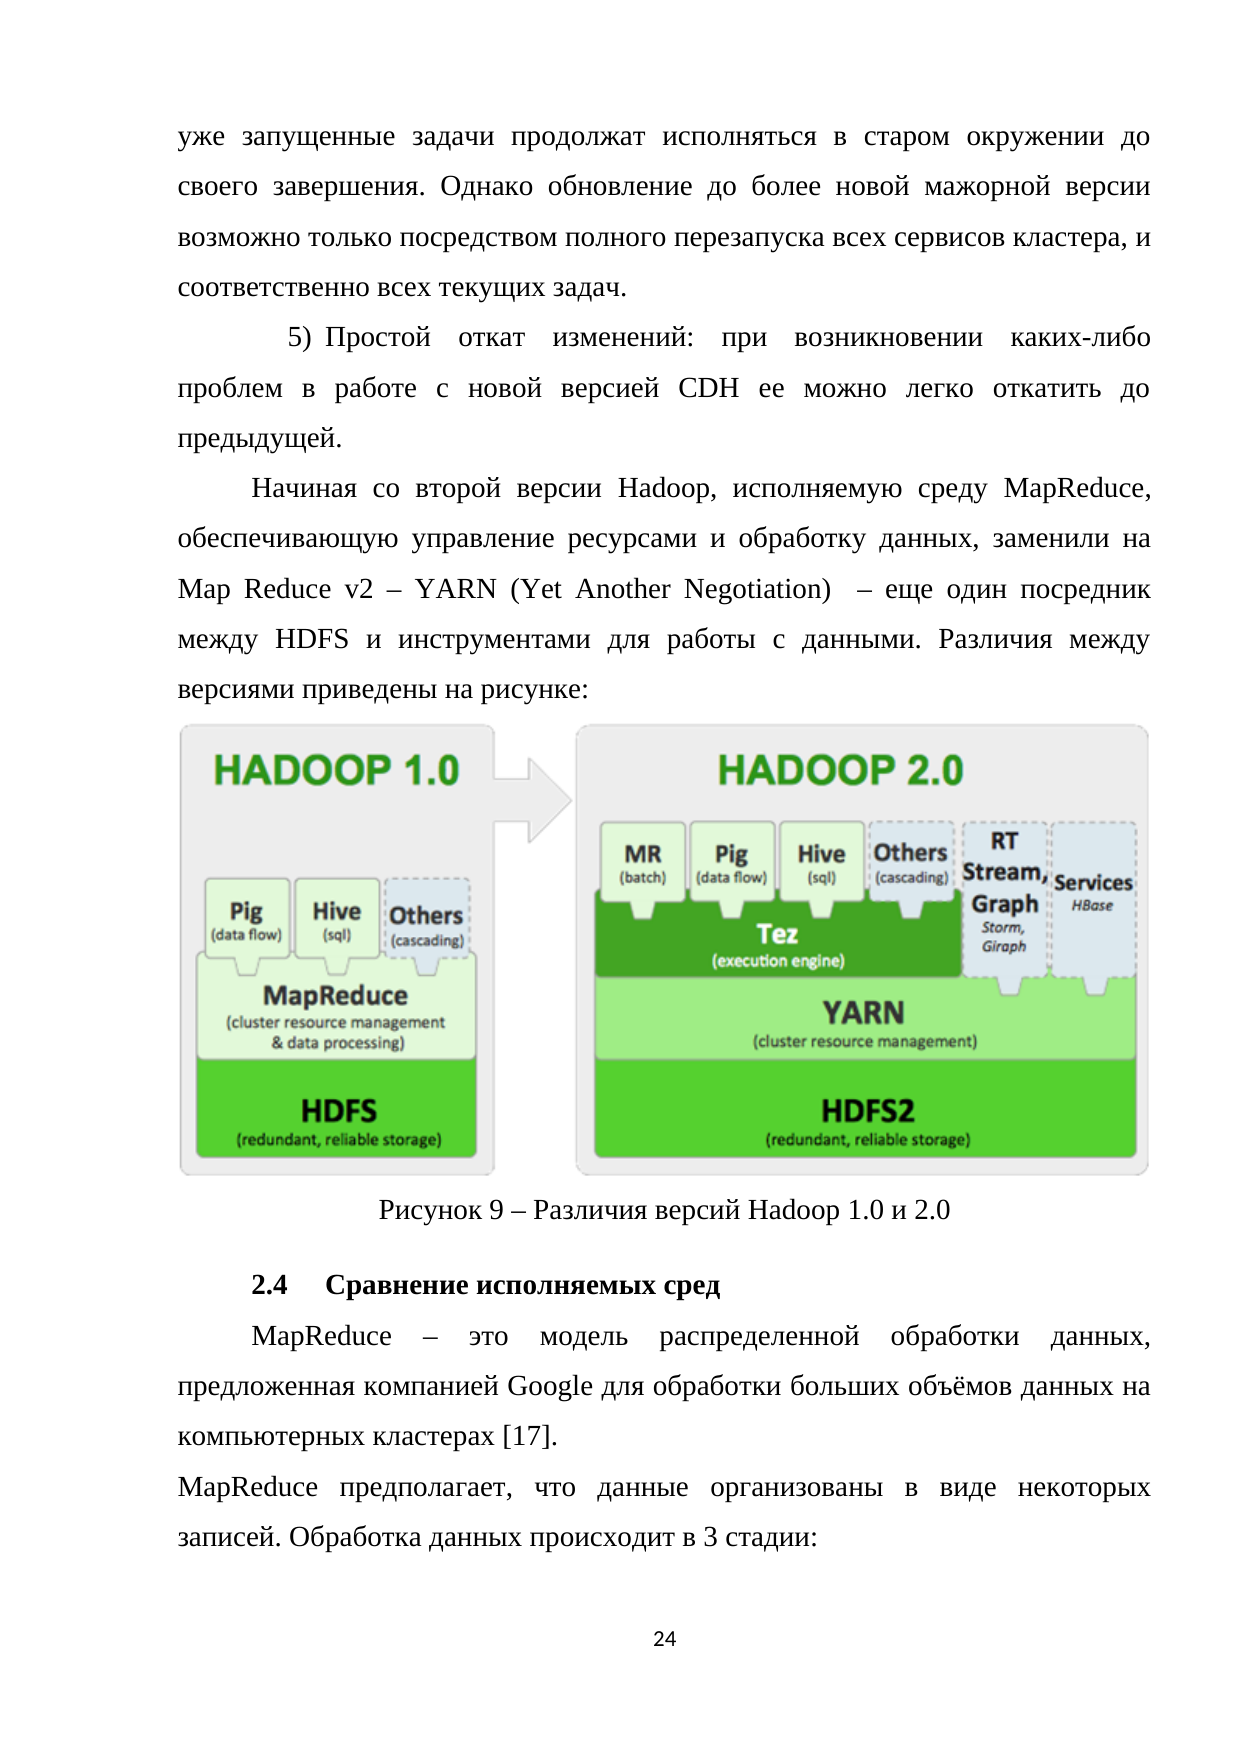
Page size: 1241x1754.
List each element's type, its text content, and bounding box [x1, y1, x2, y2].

text MapReduce – это модель распределенной обработки данных, предложенная компанией Google для обработки больших объёмов данных на компьютерных кластерах [17]. [177, 1318, 1152, 1452]
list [177, 118, 1152, 303]
text MapReduce предполагает, что данные организованы в виде некоторых записей. Обработка данных происходит в 3 стадии: [177, 1469, 1152, 1552]
picture [177, 721, 1152, 1179]
text Рисунок 9 – Различия версий Hadoop 1.0 и 2.0 [177, 1192, 1152, 1226]
text Сравнение исполняемых сред [177, 1267, 1152, 1301]
text Начиная со второй версии Hadoop, исполняемую среду MapReduce, обеспечивающую управление ресурсами и обработку данных, заменили на Map Reduce v2 – YARN (Yet Another Negotiation) – еще один посредник между HDFS и инструментами для работы с данными. Различия между версиями приведены на рисунке: [177, 470, 1152, 705]
list Простой откат изменений: при возникновении каких-либо проблем в работе с новой версией CDH ее можно легко откатить до предыдущей. [177, 319, 1152, 453]
